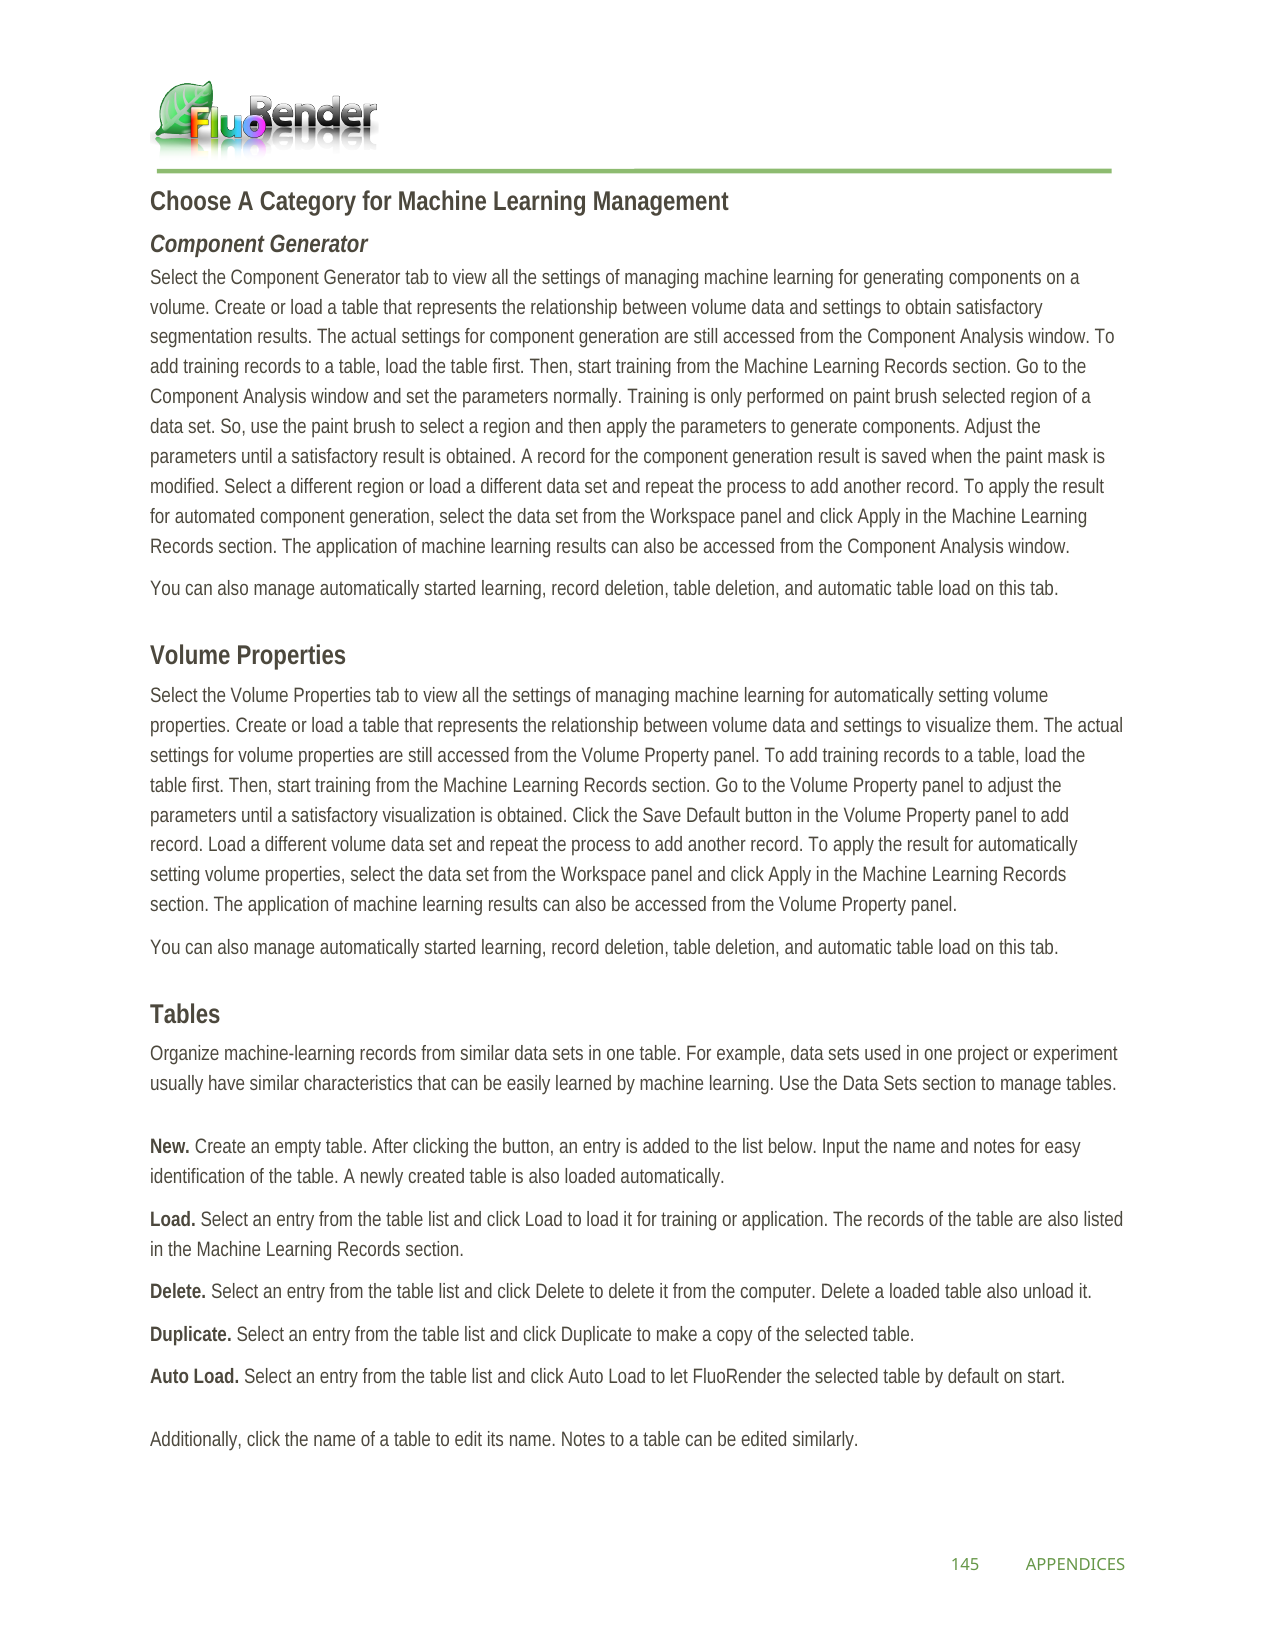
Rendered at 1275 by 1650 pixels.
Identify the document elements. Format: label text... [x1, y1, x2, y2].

picture [150, 75, 379, 162]
text Auto Load. Select an entry from the table list and click Auto Load to let FluoRender the selected table by default on start. [150, 1364, 1125, 1388]
text Duplicate. Select an entry from the table list and click Duplicate to make a copy of the selected table. [150, 1321, 1125, 1345]
subtitle Component Generator [150, 229, 1125, 258]
text Select the Volume Properties tab to view all the settings of managing machine learning for automatically setting volume properties. Create or load a table that represents the relationship between volume data and settings to visualize them. The actual settings for volume properties are still accessed from the Volume Property panel. To add training records to a table, load the table first. Then, start training from the Machine Learning Records section. Go to the Volume Property panel to adjust the parameters until a satisfactory visualization is obtained. Click the Save Default button in the Volume Property panel to add record. Load a different volume data set and repeat the process to add another record. To apply the result for automatically setting volume properties, select the data set from the Workspace panel and click Apply in the Machine Learning Records section. The application of machine learning results can also be accessed from the Volume Property panel. [150, 683, 1125, 916]
subtitle Volume Properties [150, 639, 1125, 670]
text Load. Select an entry from the table list and click Load to load it for training or application. The records of the table are also listed in the Machine Learning Records section. [150, 1207, 1125, 1261]
subtitle Tables [150, 998, 1125, 1029]
text You can also manage automatically started learning, record deletion, table deletion, and automatic table load on this tab. [150, 576, 1125, 600]
subtitle Choose A Category for Machine Learning Management [150, 185, 1125, 216]
text New. Create an empty table. After clicking the button, an entry is added to the list below. Input the name and notes for easy identification of the table. A newly created table is also loaded automatically. [150, 1134, 1125, 1188]
text Delete. Select an entry from the table list and click Delete to delete it from the computer. Delete a loaded table also unload it. [150, 1279, 1125, 1303]
text Organize machine-learning records from similar data sets in one table. For example, data sets used in one project or experiment usually have similar characteristics that can be easily learned by machine learning. Use the Data Sets section to manage tables. [150, 1041, 1125, 1095]
text You can also manage automatically started learning, record deletion, table deletion, and automatic table load on this tab. [150, 934, 1125, 958]
text Select the Component Generator tab to view all the settings of managing machine learning for generating components on a volume. Create or load a table that represents the relationship between volume data and settings to obtain satisfactory segmentation results. The actual settings for component generation are still accessed from the Component Analysis window. To add training records to a table, load the table first. Then, start training from the Machine Learning Records section. Go to the Component Analysis window and set the parameters normally. Training is only performed on paint brush selected region of a data set. So, use the paint brush to select a region and then apply the parameters to generate components. Adjust the parameters until a satisfactory result is obtained. A record for the component generation result is saved when the paint mask is modified. Select a different region or load a different data set and repeat the process to add another record. To apply the result for automated component generation, select the data set from the Workspace panel and click Apply in the Machine Learning Records section. The application of machine learning results can also be accessed from the Component Analysis window. [150, 265, 1125, 558]
text Additionally, click the name of a table to edit its name. Notes to a table can be edited similarly. [150, 1427, 1125, 1451]
